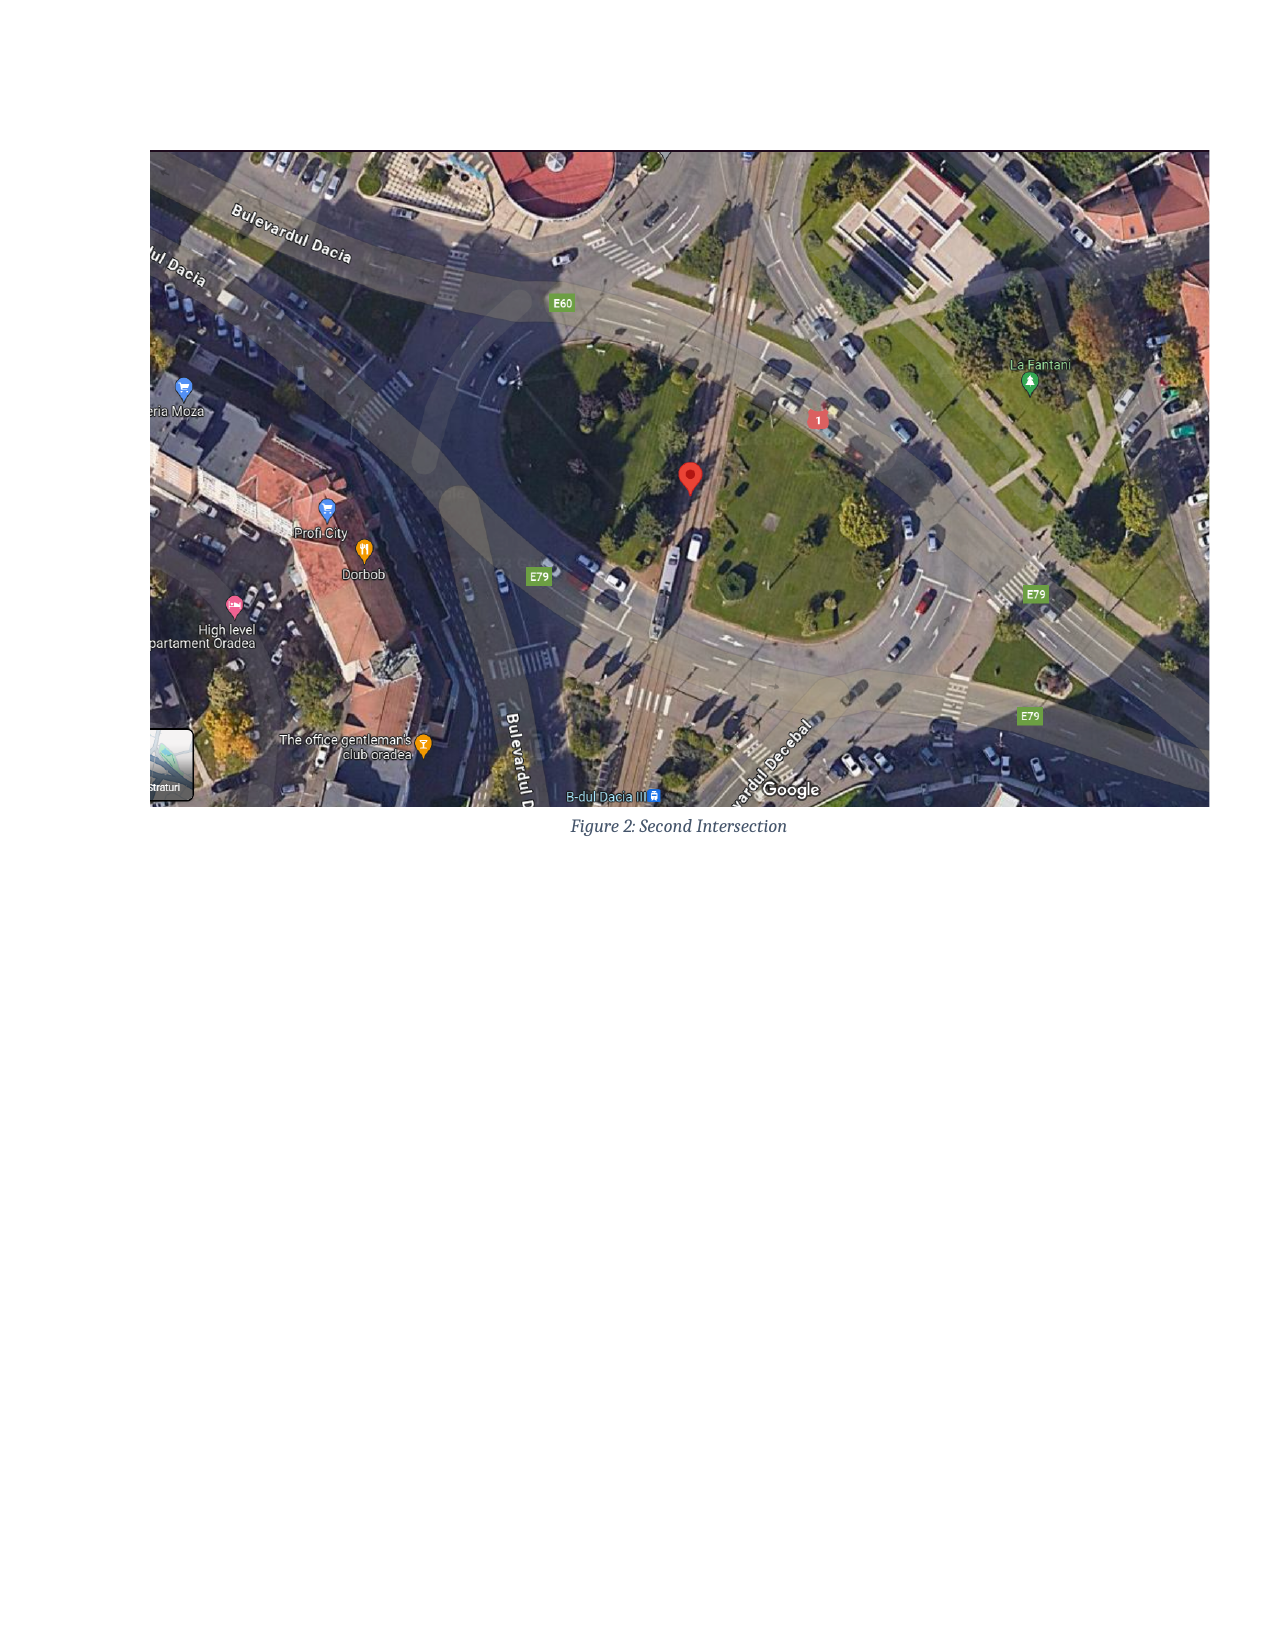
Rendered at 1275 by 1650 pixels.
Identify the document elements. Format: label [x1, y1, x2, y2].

picture [150, 150, 1210, 807]
